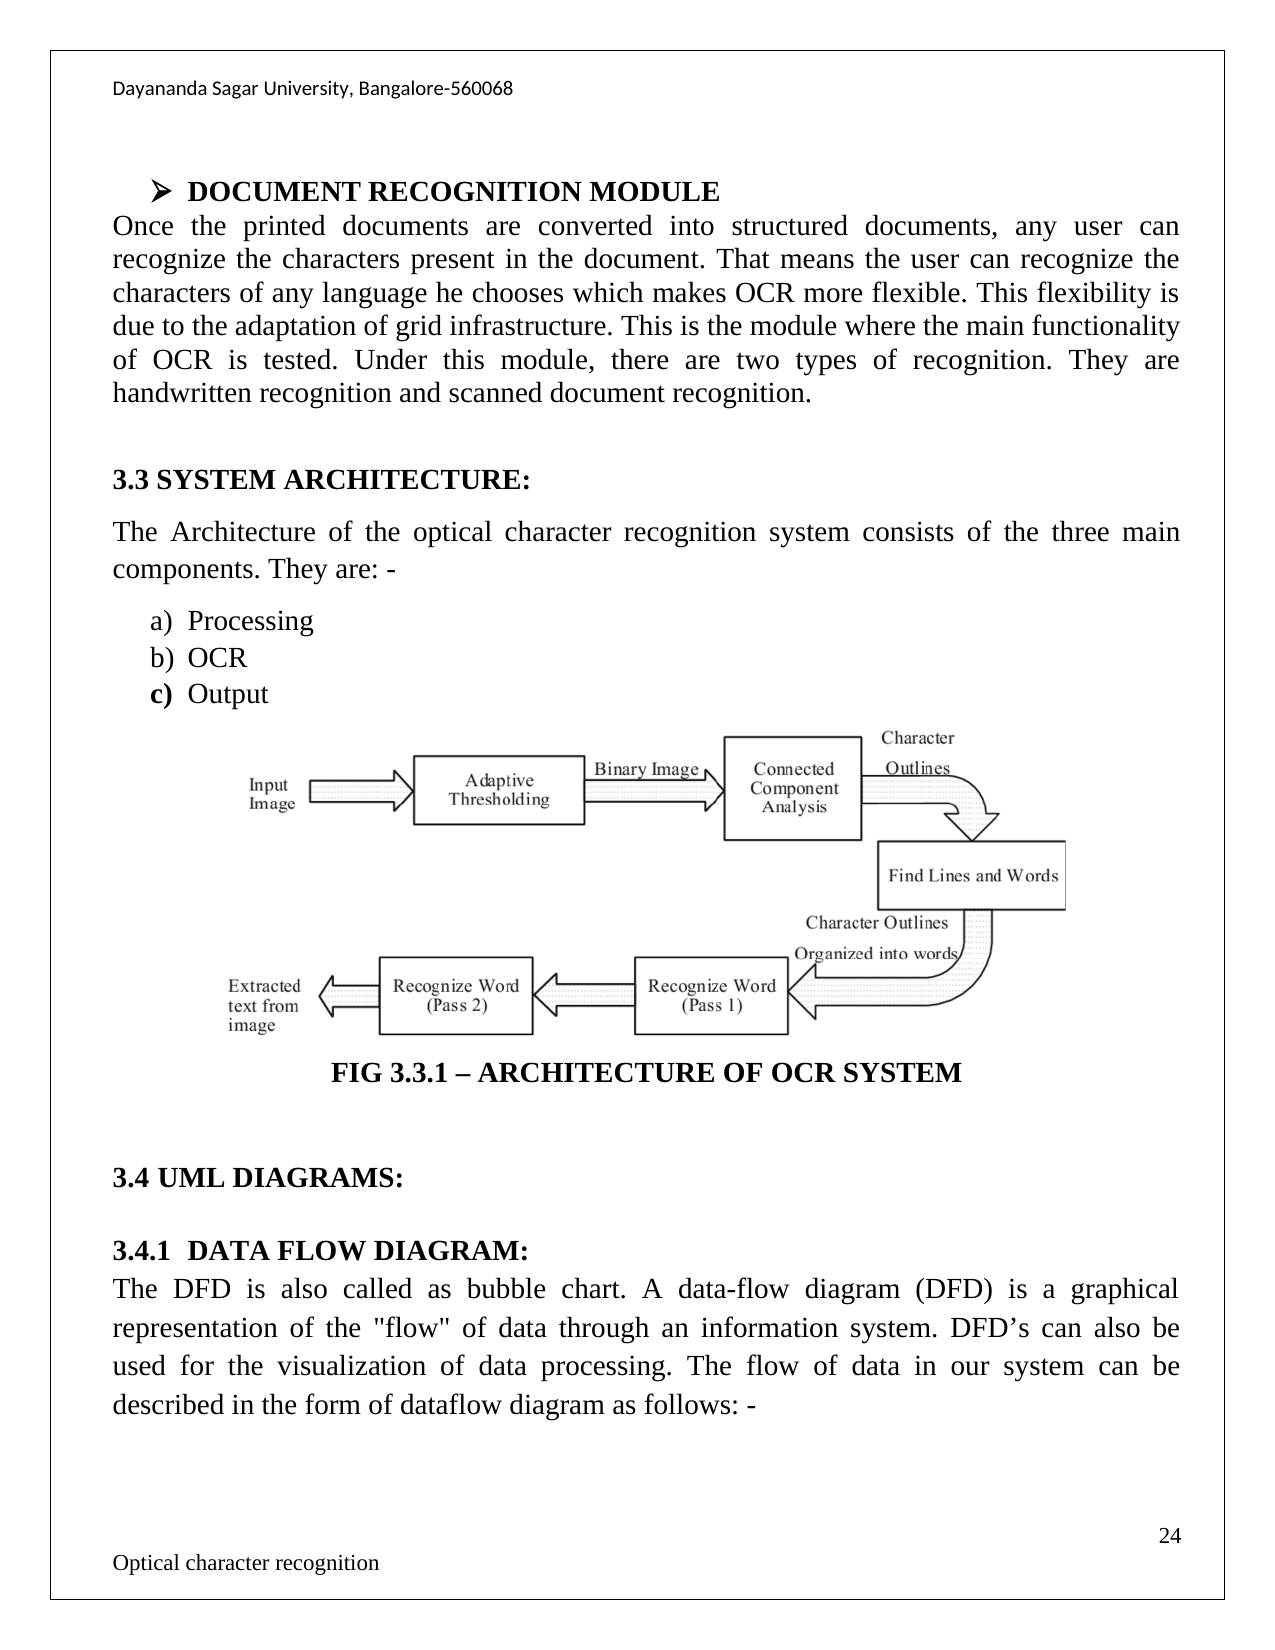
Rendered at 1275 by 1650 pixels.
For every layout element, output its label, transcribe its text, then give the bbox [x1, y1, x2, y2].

list Processing [150, 603, 1181, 637]
text 3.3 SYSTEM ARCHITECTURE: [112, 462, 1181, 495]
text FIG 3.3.1 – ARCHITECTURE OF OCR SYSTEM [112, 1055, 1181, 1088]
text The Architecture of the optical character recognition system consists of the three main components. They are: - [112, 514, 1181, 584]
text The DFD is also called as bubble chart. A data-flow diagram (DFD) is a graphical representation of the "flow" of data through an information system. DFD’s can also be used for the visualization of data processing. The flow of data in our system can be described in the form of dataflow diagram as follows: - [112, 1271, 1181, 1421]
list DOCUMENT RECOGNITION MODULE [150, 174, 1181, 208]
list DATA FLOW DIAGRAM: [112, 1233, 1181, 1266]
text Once the printed documents are converted into structured documents, any user can recognize the characters present in the document. That means the user can recognize the characters of any language he chooses which makes OCR more flexible. This flexibility is due to the adaptation of grid infrastructure. This is the module where the main functionality of OCR is tested. Under this module, there are two types of recognition. They are handwritten recognition and scanned document recognition. [112, 208, 1181, 409]
list OCR [150, 640, 1181, 673]
picture [228, 728, 1066, 1036]
list UML DIAGRAMS: [112, 1161, 1181, 1194]
list Output [150, 676, 1181, 709]
